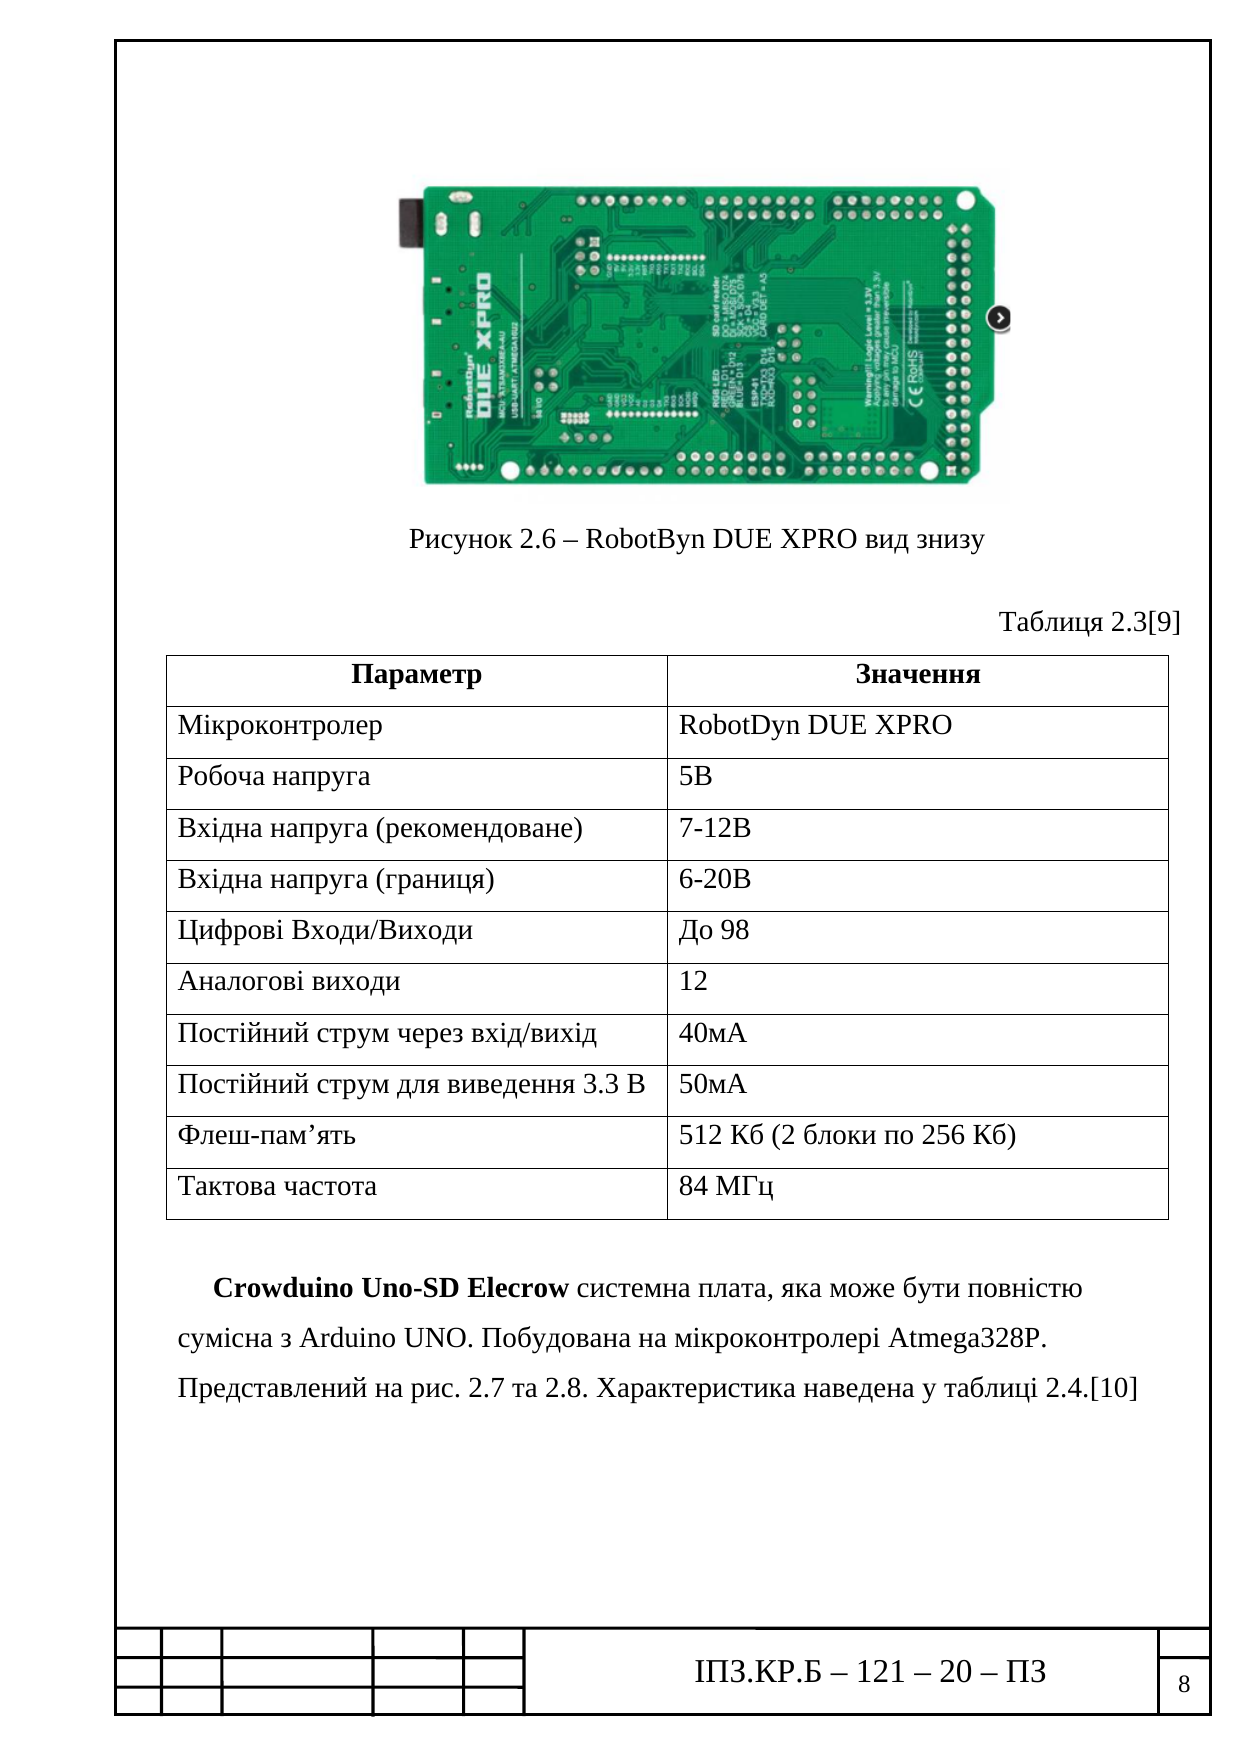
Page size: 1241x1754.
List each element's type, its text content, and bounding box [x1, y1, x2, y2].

table_cell 7-12В [668, 810, 1168, 860]
table_cell 12 [668, 964, 1168, 1014]
table_cell Тактова частота [167, 1169, 667, 1219]
table_cell До 98 [668, 912, 1168, 962]
table_cell Постійний струм для виведення 3.3 В [167, 1066, 667, 1116]
picture [383, 168, 1011, 504]
table_cell Робоча напруга [167, 759, 667, 809]
table_header Параметр [167, 656, 667, 706]
text Рисунок 2.6 – RobotByn DUE XPRO вид знизу [177, 521, 1181, 554]
table_cell 512 Кб (2 блоки по 256 Кб) [668, 1117, 1168, 1167]
table_cell 84 МГц [668, 1169, 1168, 1219]
table_cell 6-20В [668, 861, 1168, 911]
table_cell Мікроконтролер [167, 707, 667, 757]
table_header Значення [668, 656, 1168, 706]
text Таблиця 2.3[9] [177, 604, 1181, 638]
table_cell 50мА [668, 1066, 1168, 1116]
table_cell Аналогові виходи [167, 964, 667, 1014]
table_cell Вхідна напруга (рекомендоване) [167, 810, 667, 860]
table_cell Флеш-пам’ять [167, 1117, 667, 1167]
table_cell Постійний струм через вхід/вихід [167, 1015, 667, 1065]
table_cell 40мА [668, 1015, 1168, 1065]
table_cell 5В [668, 759, 1168, 809]
table_cell Вхідна напруга (границя) [167, 861, 667, 911]
text Crowduino Uno-SD Elecrow системна плата, яка може бути повністю сумісна з Arduino UNO. Побудована на мікроконтролері Atmega328P. Представлений на рис. 2.7 та 2.8. Характеристика наведена у таблиці 2.4.[10] [177, 1270, 1181, 1404]
table_cell RobotDyn DUE XPRO [668, 707, 1168, 757]
table_cell Цифрові Входи/Виходи [167, 912, 667, 962]
